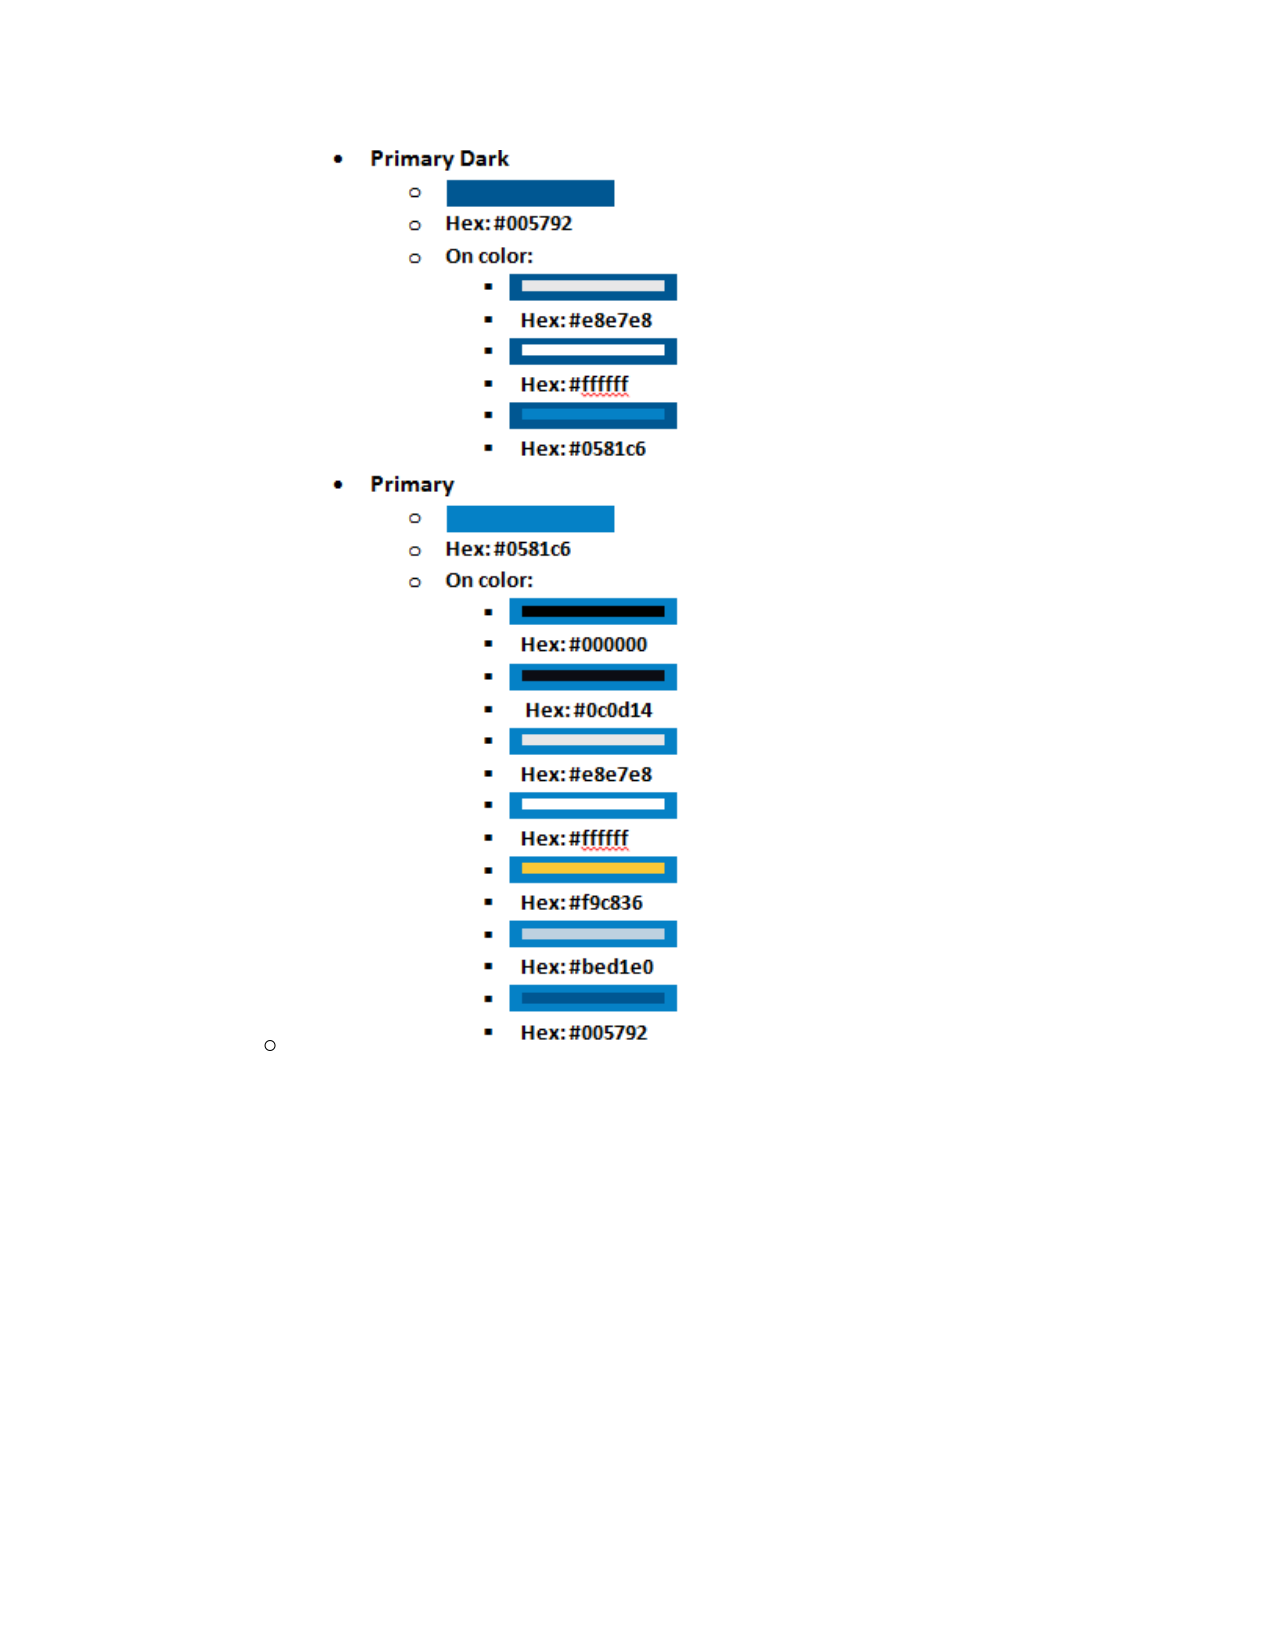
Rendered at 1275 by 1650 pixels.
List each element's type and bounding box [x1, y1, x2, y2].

picture [300, 150, 729, 1054]
